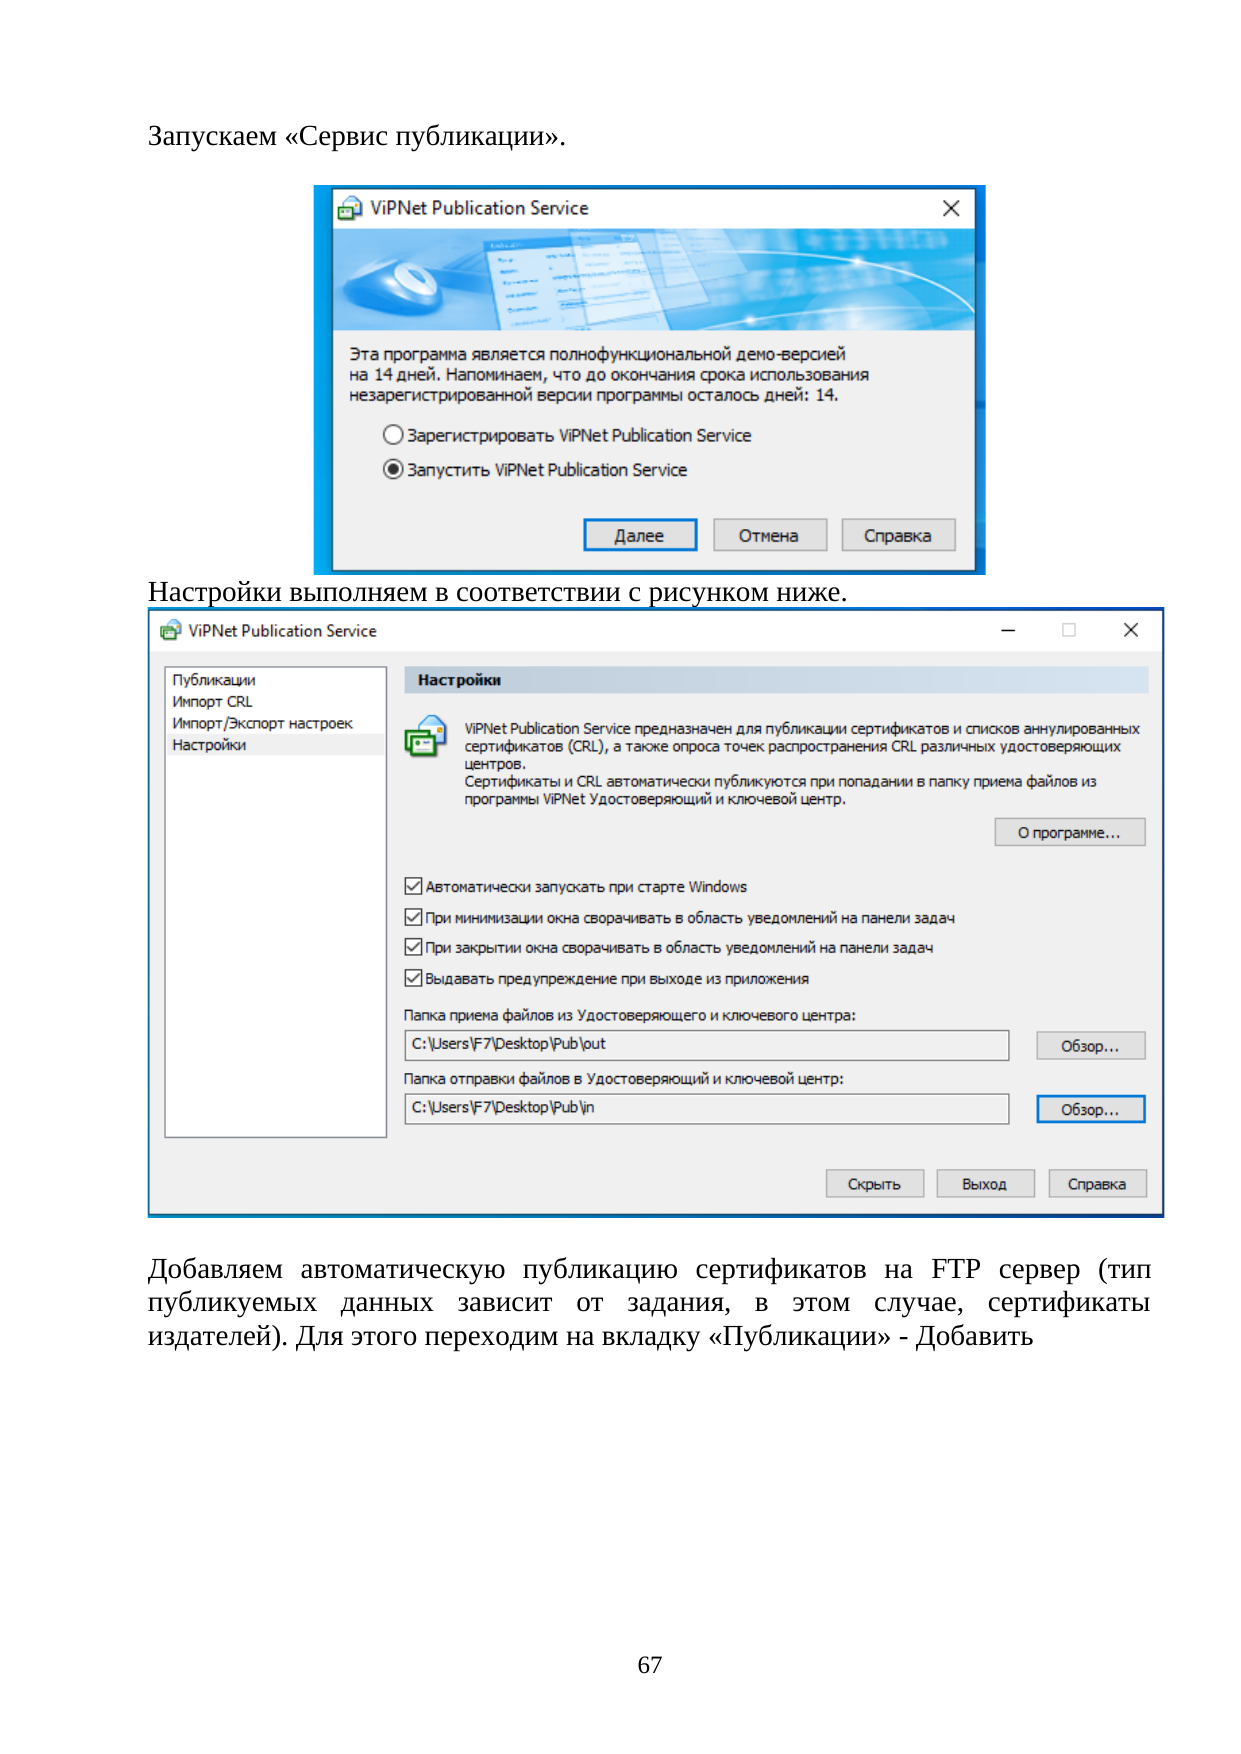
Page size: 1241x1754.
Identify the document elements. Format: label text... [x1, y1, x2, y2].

text Запускаем «Сервис публикации». [148, 118, 1152, 152]
picture [147, 607, 1165, 1218]
text Добавляем автоматическую публикацию сертификатов на FTP сервер (тип публикуемых данных зависит от задания, в этом случае, сертификаты издателей). Для этого переходим на вкладку «Публикации» - Добавить [148, 1251, 1152, 1351]
text Настройки выполняем в соответствии с рисунком ниже. [148, 574, 1152, 607]
picture [332, 185, 986, 575]
